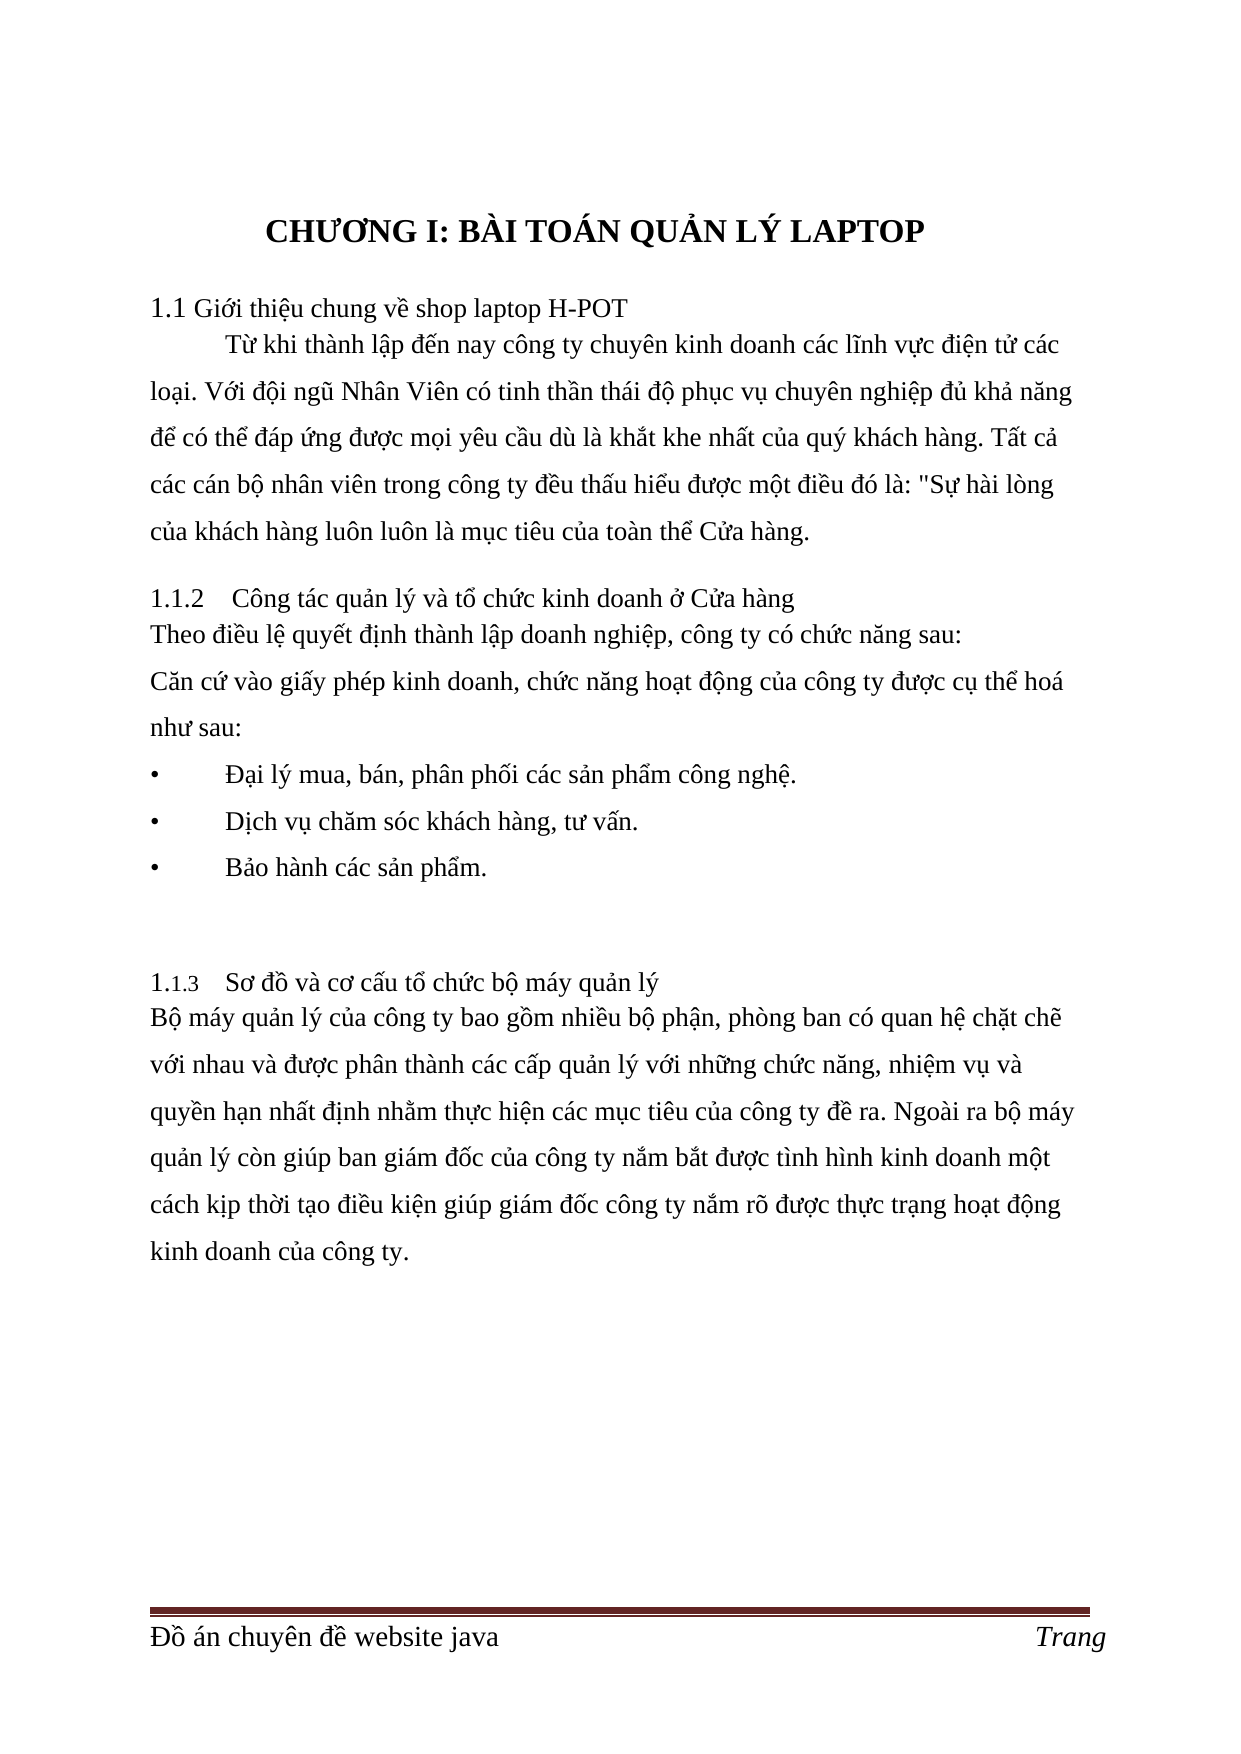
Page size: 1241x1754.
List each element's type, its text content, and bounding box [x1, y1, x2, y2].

text • Đại lý mua, bán, phân phối các sản phẩm công nghệ. [150, 758, 1090, 789]
text • Dịch vụ chăm sóc khách hàng, tư vấn. [150, 805, 1090, 836]
subtitle 1.1 Giới thiệu chung về shop laptop H-POT [150, 290, 1090, 323]
subtitle 1.1.2 Công tác quản lý và tổ chức kinh doanh ở Cửa hàng [150, 582, 1090, 613]
text • Bảo hành các sản phẩm. [150, 851, 1090, 883]
subtitle 1.1.3 Sơ đồ và cơ cấu tổ chức bộ máy quản lý [150, 966, 1090, 997]
text Căn cứ vào giấy phép kinh doanh, chức năng hoạt động của công ty được cụ thể hoá như sau: [150, 665, 1090, 743]
text Bộ máy quản lý của công ty bao gồm nhiều bộ phận, phòng ban có quan hệ chặt chẽ với nhau và được phân thành các cấp quản lý với những chức năng, nhiệm vụ và quyền hạn nhất định nhằm thực hiện các mục tiêu của công ty đề ra. Ngoài ra bộ máy quản lý còn giúp ban giám đốc của công ty nắm bắt được tình hình kinh doanh một cách kịp thời tạo điều kiện giúp giám đốc công ty nắm rõ được thực trạng hoạt động kinh doanh của công ty. [150, 1001, 1090, 1266]
subtitle CHƯƠNG I: BÀI TOÁN QUẢN LÝ LAPTOP [150, 211, 996, 250]
text Từ khi thành lập đến nay công ty chuyên kinh doanh các lĩnh vực điện tử các loại. Với đội ngũ Nhân Viên có tinh thần thái độ phục vụ chuyên nghiệp đủ khả năng để có thể đáp ứng được mọi yêu cầu dù là khắt khe nhất của quý khách hàng. Tất cả các cán bộ nhân viên trong công ty đều thấu hiểu được một điều đó là: "Sự hài lòng của khách hàng luôn luôn là mục tiêu của toàn thể Cửa hàng. [150, 328, 1090, 546]
text Theo điều lệ quyết định thành lập doanh nghiệp, công ty có chức năng sau: [150, 618, 1090, 649]
